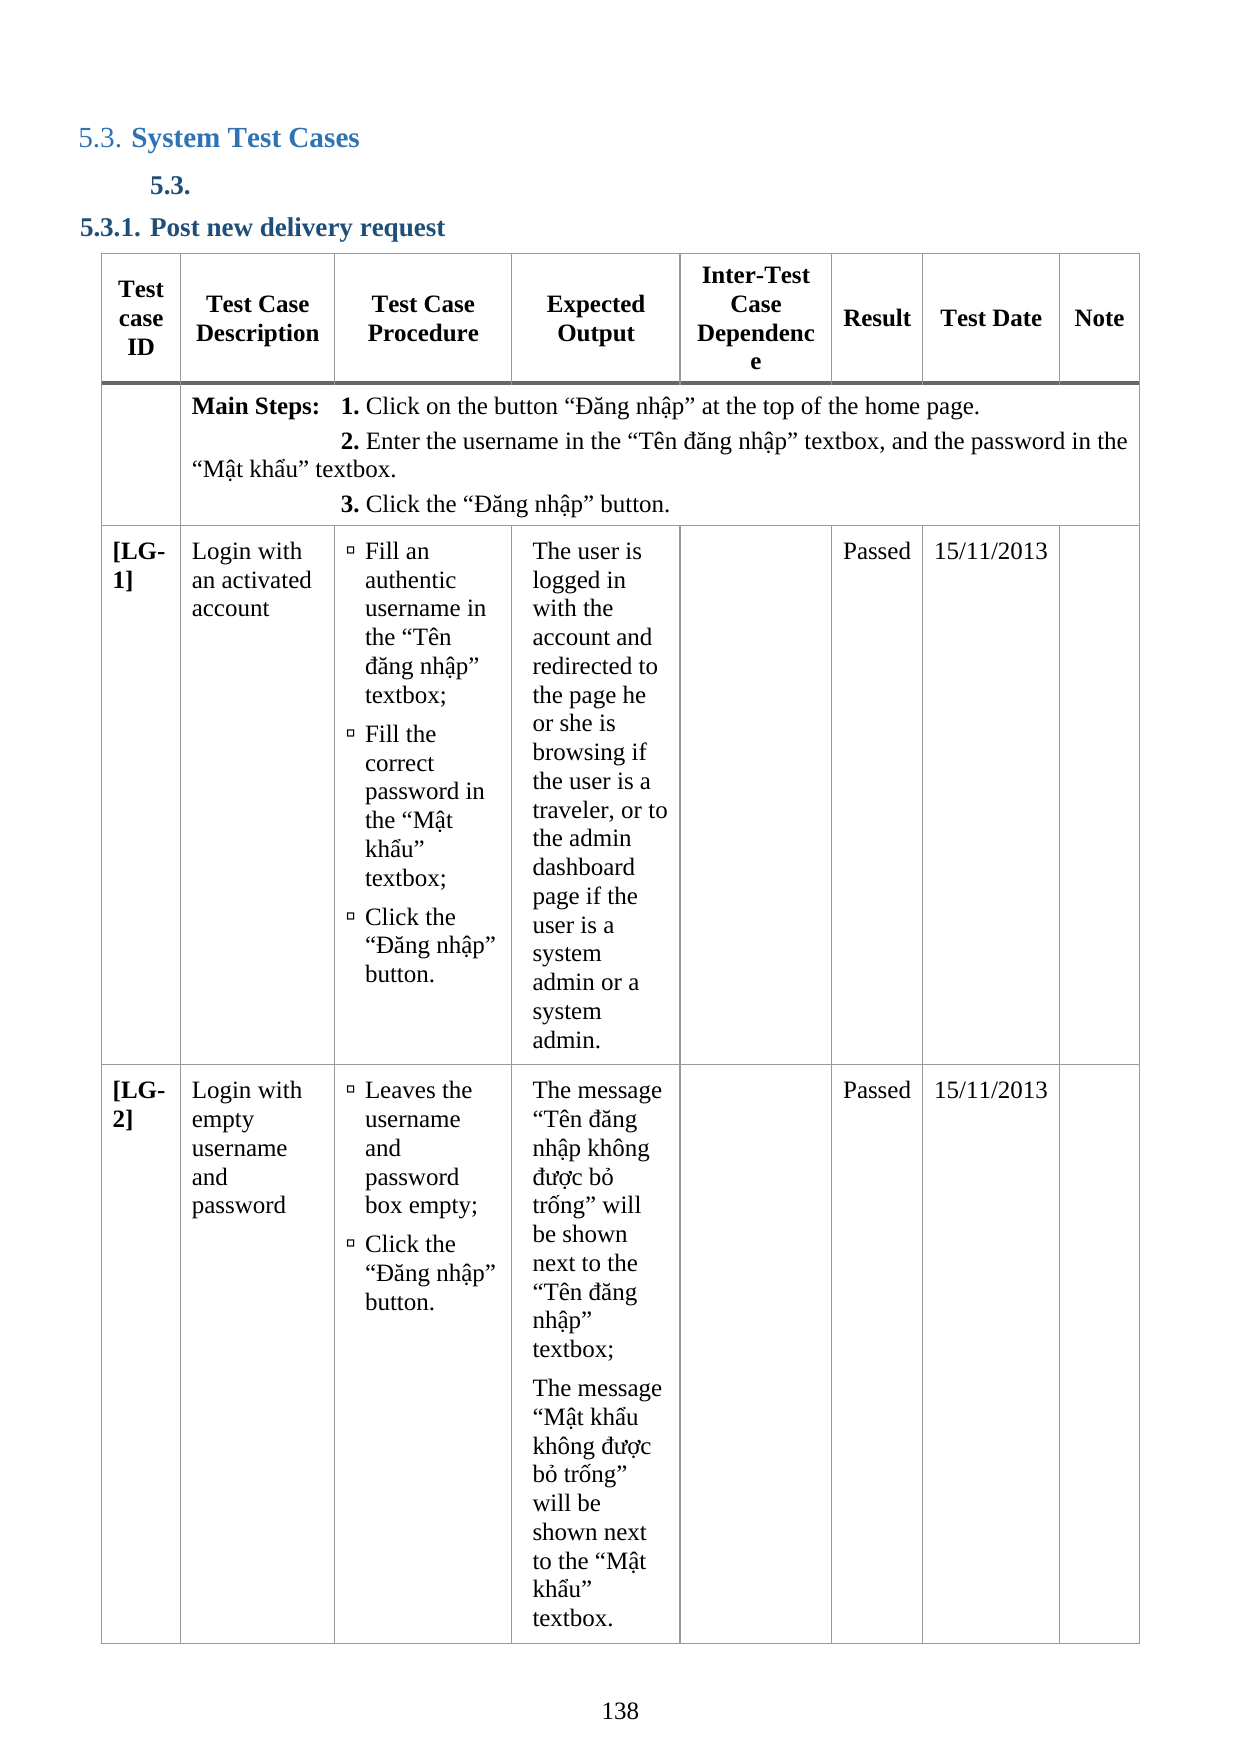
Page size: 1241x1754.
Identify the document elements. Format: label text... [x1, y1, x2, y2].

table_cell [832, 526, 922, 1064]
subtitle Post new delivery request [141, 211, 1128, 242]
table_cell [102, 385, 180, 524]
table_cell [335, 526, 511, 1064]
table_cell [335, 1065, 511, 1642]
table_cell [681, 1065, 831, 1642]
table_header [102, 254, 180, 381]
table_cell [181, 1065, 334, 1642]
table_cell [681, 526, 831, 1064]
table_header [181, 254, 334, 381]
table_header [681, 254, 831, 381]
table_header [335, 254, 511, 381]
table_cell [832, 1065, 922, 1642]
subtitle System Test Cases [122, 120, 1128, 154]
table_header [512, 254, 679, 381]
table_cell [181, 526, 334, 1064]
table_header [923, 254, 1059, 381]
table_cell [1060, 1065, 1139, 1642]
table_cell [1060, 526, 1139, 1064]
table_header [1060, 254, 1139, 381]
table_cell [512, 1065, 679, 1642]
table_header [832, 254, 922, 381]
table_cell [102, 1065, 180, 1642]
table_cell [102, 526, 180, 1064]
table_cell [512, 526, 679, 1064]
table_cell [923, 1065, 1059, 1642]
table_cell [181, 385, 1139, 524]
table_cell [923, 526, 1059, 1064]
